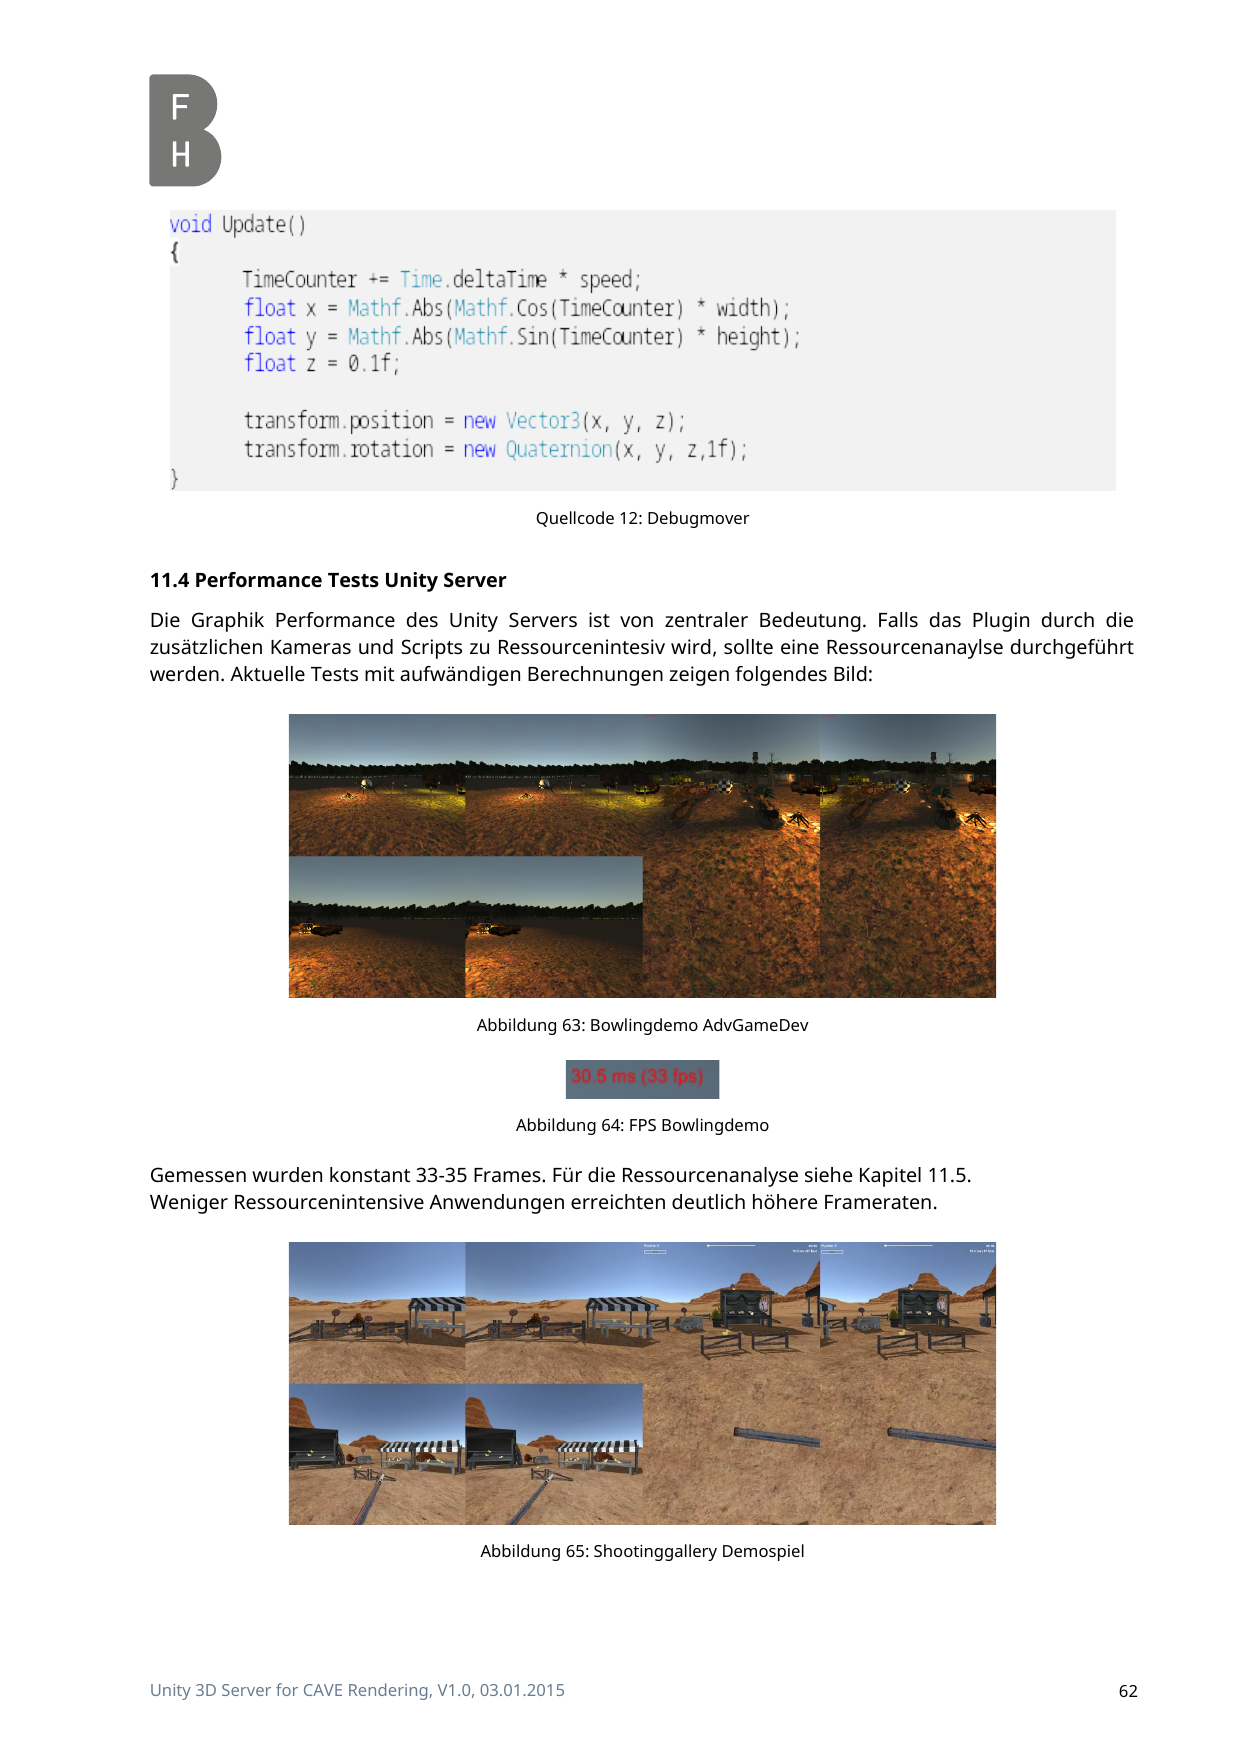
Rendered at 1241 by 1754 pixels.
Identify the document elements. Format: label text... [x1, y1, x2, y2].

picture [288, 714, 997, 998]
text Die Graphik Performance des Unity Servers ist von zentraler Bedeutung. Falls das Plugin durch die zusätzlichen Kameras und Scripts zu Ressourcenintesiv wird, sollte eine Ressourcenanaylse durchgeführt werden. Aktuelle Tests mit aufwändigen Berechnungen zeigen folgendes Bild: [149, 606, 1136, 687]
text Weniger Ressourcenintensive Anwendungen erreichten deutlich höhere Frameraten. [149, 1188, 1136, 1215]
picture [565, 1060, 720, 1099]
subtitle Performance Tests Unity Server [149, 567, 1136, 594]
picture [288, 1242, 997, 1525]
text Gemessen wurden konstant 33-35 Frames. Für die Ressourcenanalyse siehe Kapitel 11.5. [149, 1161, 1136, 1188]
